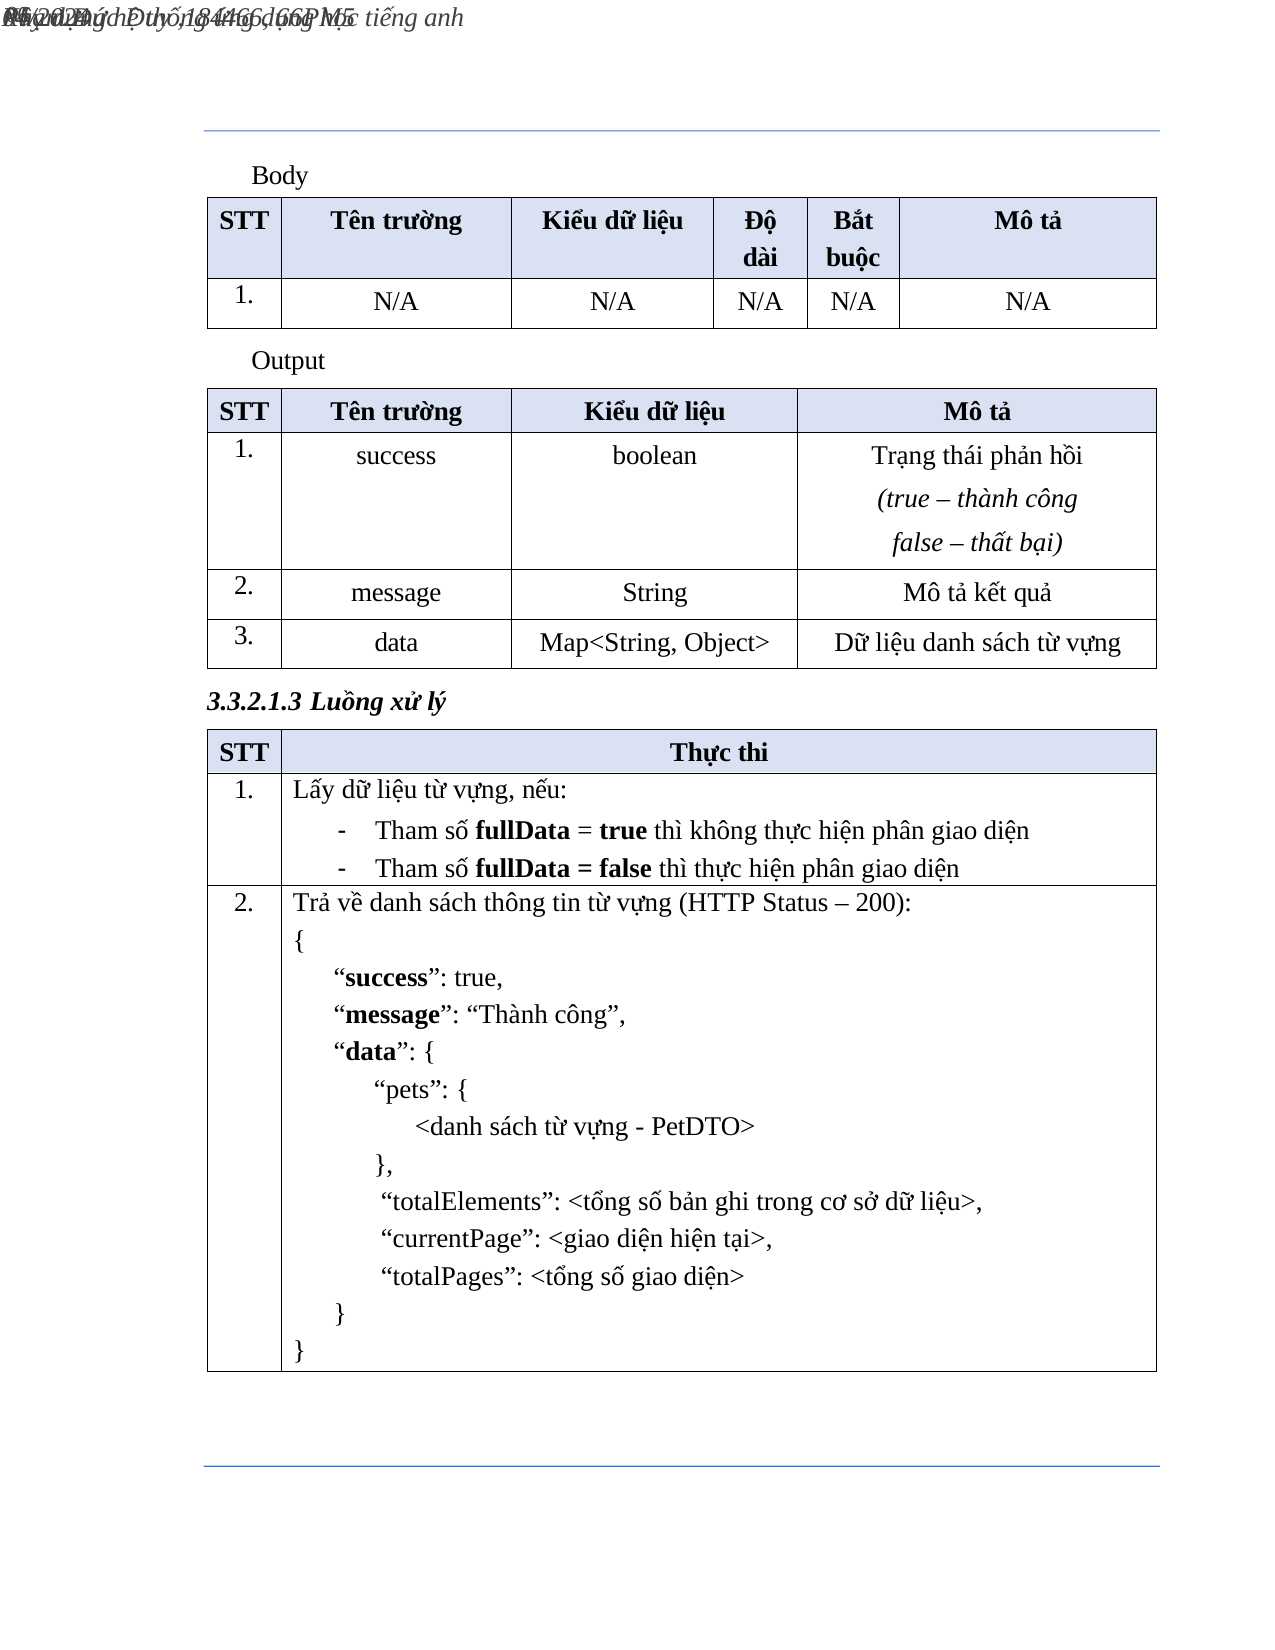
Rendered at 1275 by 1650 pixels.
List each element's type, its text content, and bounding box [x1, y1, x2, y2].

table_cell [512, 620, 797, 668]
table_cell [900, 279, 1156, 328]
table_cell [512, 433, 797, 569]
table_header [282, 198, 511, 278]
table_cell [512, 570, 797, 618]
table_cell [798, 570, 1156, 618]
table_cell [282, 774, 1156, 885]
list Luồng xử lý [207, 685, 1189, 716]
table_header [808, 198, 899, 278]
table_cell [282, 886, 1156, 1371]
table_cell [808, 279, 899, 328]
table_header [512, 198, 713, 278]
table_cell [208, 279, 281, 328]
text Body [251, 159, 1189, 191]
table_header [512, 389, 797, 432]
text Output [251, 344, 1189, 376]
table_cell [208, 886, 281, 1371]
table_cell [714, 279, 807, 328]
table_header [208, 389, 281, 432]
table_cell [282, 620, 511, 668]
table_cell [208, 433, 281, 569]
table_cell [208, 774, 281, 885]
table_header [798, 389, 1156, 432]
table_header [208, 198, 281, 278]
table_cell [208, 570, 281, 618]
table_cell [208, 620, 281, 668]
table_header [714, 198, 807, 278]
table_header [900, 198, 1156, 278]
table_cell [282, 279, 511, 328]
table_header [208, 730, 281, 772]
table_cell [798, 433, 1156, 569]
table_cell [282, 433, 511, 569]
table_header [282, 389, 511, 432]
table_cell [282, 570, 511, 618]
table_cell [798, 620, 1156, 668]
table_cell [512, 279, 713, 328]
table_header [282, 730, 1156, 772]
